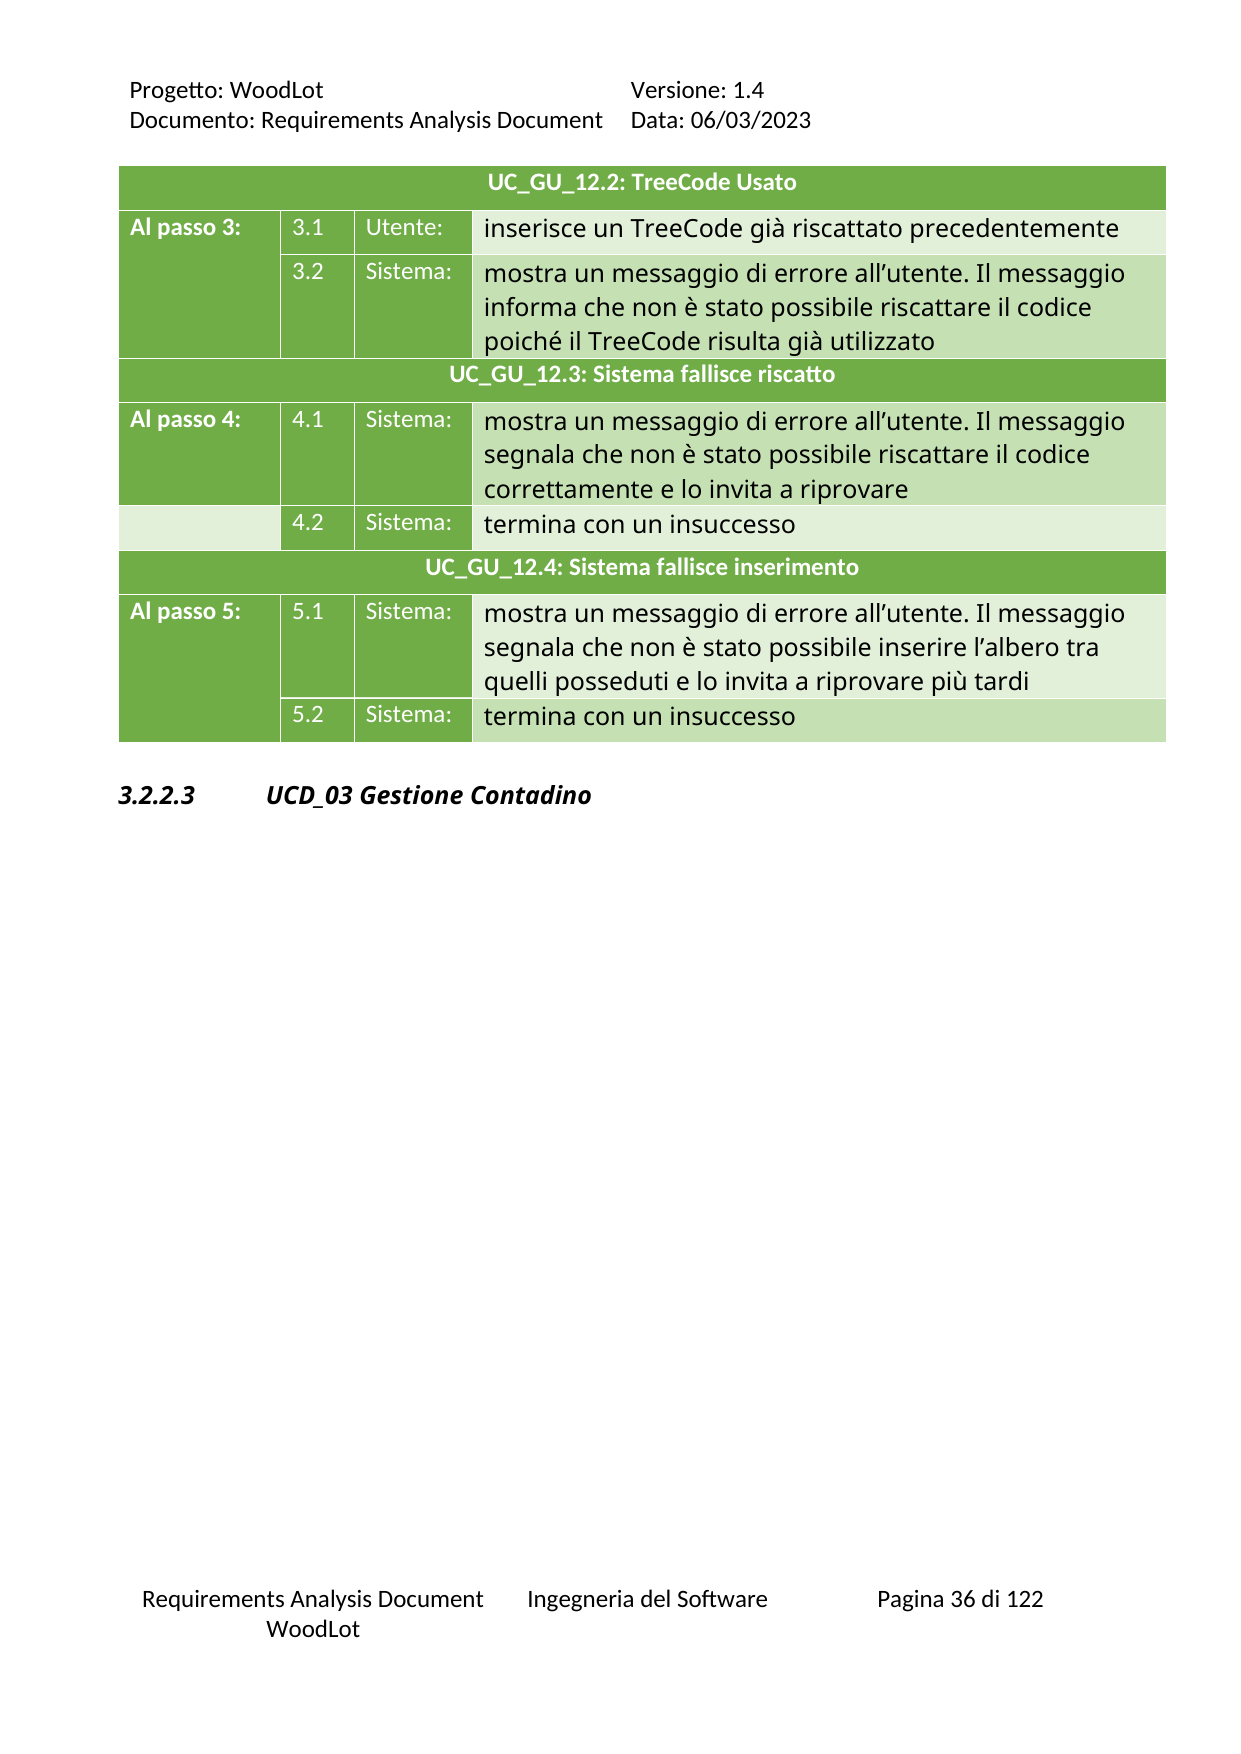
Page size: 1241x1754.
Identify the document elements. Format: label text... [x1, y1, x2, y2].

table_cell 5.1 [281, 595, 354, 697]
table_cell 3.2 [281, 255, 354, 358]
table_cell Al passo 5: [119, 595, 280, 742]
table_cell termina con un insuccesso [473, 506, 1166, 550]
table_cell Al passo 4: [119, 403, 280, 505]
table_cell mostra un messaggio di errore all’utente. Il messaggio segnala che non è stato possibile riscattare il codice correttamente e lo invita a riprovare [473, 403, 1166, 505]
table_cell termina con un insuccesso [473, 699, 1166, 742]
table_cell Sistema: [355, 595, 472, 697]
table_cell Sistema: [355, 699, 472, 742]
subtitle UCD_03 Gestione Contadino [118, 778, 1122, 812]
table_cell 4.1 [281, 403, 354, 505]
table_cell UC_GU_12.2: TreeCode Usato [119, 166, 1166, 210]
table_cell Al passo 3: [119, 211, 280, 358]
table_cell UC_GU_12.4: Sistema fallisce inserimento [119, 551, 1166, 594]
table_cell 3.1 [281, 211, 354, 254]
table_cell 4.2 [281, 506, 354, 550]
table_cell mostra un messaggio di errore all’utente. Il messaggio informa che non è stato possibile riscattare il codice poiché il TreeCode risulta già utilizzato [473, 255, 1166, 358]
table_cell Sistema: [355, 255, 472, 358]
table_cell Sistema: [355, 403, 472, 505]
table_cell Utente: [355, 211, 472, 254]
table_cell inserisce un TreeCode già riscattato precedentemente [473, 211, 1166, 254]
table_cell 5.2 [281, 699, 354, 742]
table_cell UC_GU_12.3: Sistema fallisce riscatto [119, 359, 1166, 402]
table_cell Sistema: [355, 506, 472, 550]
table_cell mostra un messaggio di errore all’utente. Il messaggio segnala che non è stato possibile inserire l’albero tra quelli posseduti e lo invita a riprovare più tardi [473, 595, 1166, 697]
